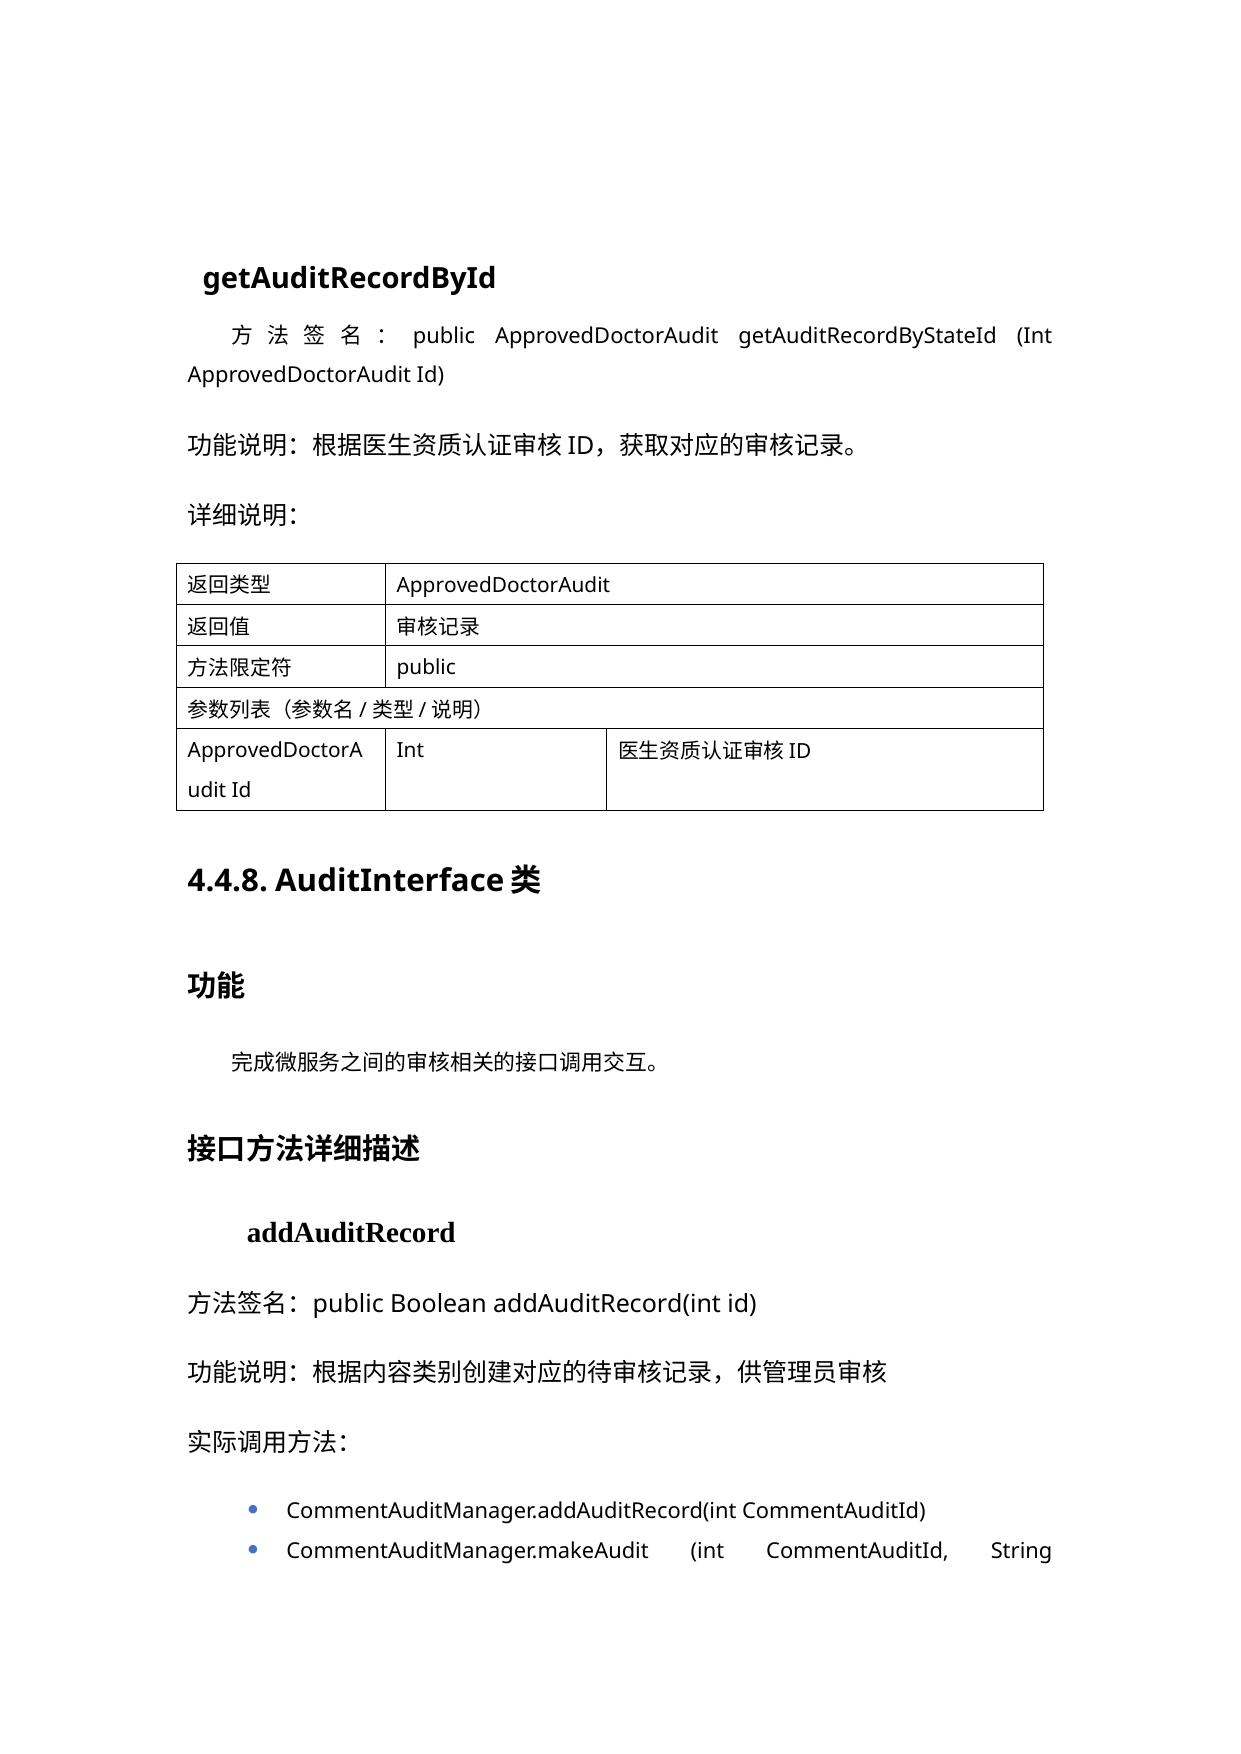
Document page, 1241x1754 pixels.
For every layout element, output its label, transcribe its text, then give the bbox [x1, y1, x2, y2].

text 实际调用方法： [187, 1420, 1053, 1461]
subtitle AuditInterface类 [187, 838, 1053, 918]
table_header 返回类型 [177, 564, 385, 604]
subtitle addAuditRecord [187, 1212, 1053, 1252]
table_cell 参数列表（参数名 / 类型 / 说明） [177, 688, 1043, 728]
table_cell 方法限定符 [177, 646, 385, 687]
text 详细说明： [187, 493, 1053, 533]
text 功能说明：根据医生资质认证审核ID，获取对应的审核记录。 [187, 424, 1053, 464]
table_header ApprovedDoctorAudit [386, 564, 1043, 604]
table_cell Int [386, 729, 606, 810]
table_cell 审核记录 [386, 605, 1043, 645]
list CommentAuditManager.addAuditRecord(int CommentAuditId) [249, 1490, 1053, 1530]
text 完成微服务之间的审核相关的接口调用交互。 [187, 1041, 1053, 1081]
text 方法签名：public Boolean addAuditRecord(int id) [187, 1281, 1053, 1322]
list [249, 1530, 1053, 1570]
text 功能说明：根据内容类别创建对应的待审核记录，供管理员审核 [187, 1351, 1053, 1391]
text 方法签名：public ApprovedDoctorAudit getAuditRecordByStateId (Int ApprovedDoctorAudit Id) [187, 314, 1053, 394]
table_cell ApprovedDoctorAudit Id [177, 729, 385, 810]
subtitle 接口方法详细描述 [187, 1106, 1053, 1187]
subtitle getAuditRecordById [202, 257, 1053, 297]
table_cell 返回值 [177, 605, 385, 645]
subtitle 功能 [187, 943, 1053, 1024]
table_cell public [386, 646, 1043, 687]
table_cell 医生资质认证审核ID [607, 729, 1043, 810]
